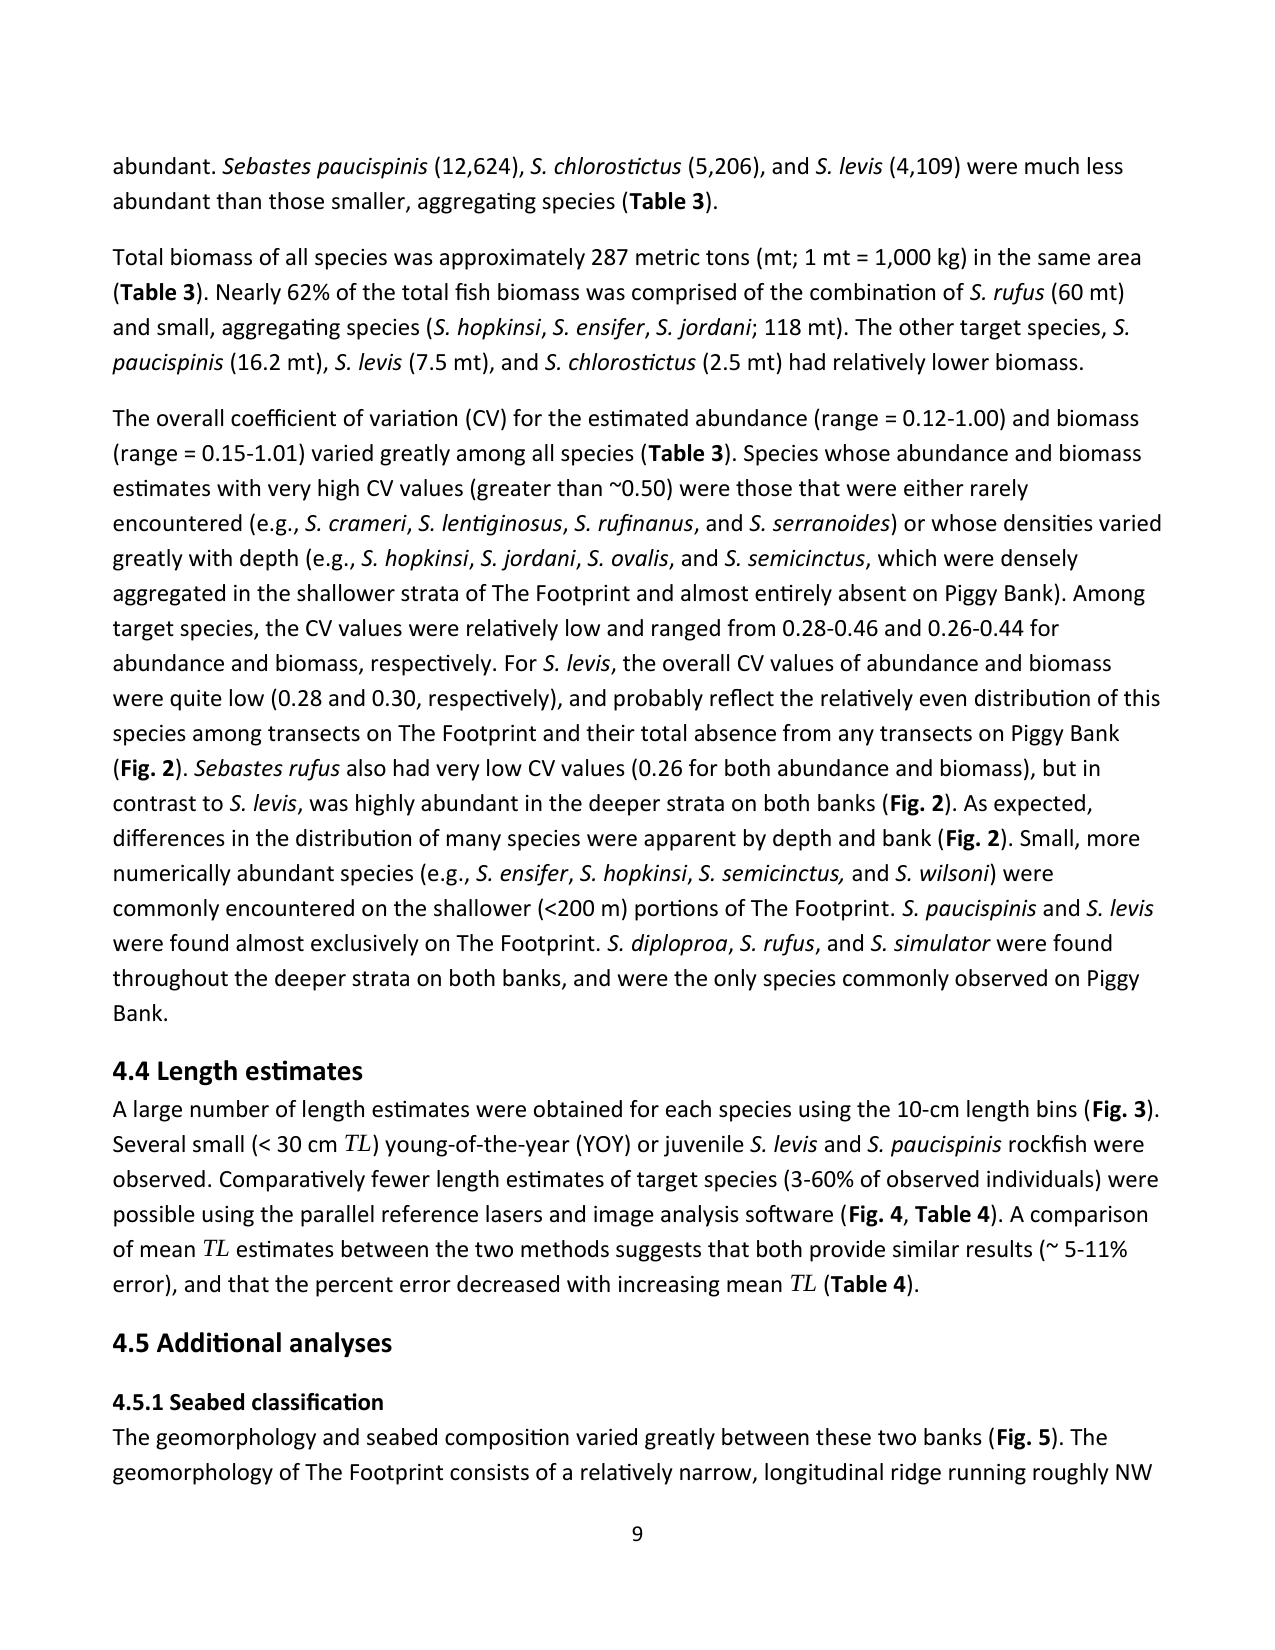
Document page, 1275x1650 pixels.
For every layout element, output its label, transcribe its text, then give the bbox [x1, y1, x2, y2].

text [112, 150, 1162, 216]
text The overall coefficient of variation (CV) for the estimated abundance (range = 0.12-1.00) and biomass (range = 0.15-1.01) varied greatly among all species (Table 3). Species whose abundance and biomass estimates with very high CV values (greater than ~0.50) were those that were either rarely encountered (e.g., S. crameri, S. lentiginosus, S. rufinanus, and S. serranoides) or whose densities varied greatly with depth (e.g., S. hopkinsi, S. jordani, S. ovalis, and S. semicinctus, which were densely aggregated in the shallower strata of The Footprint and almost entirely absent on Piggy Bank). Among target species, the CV values were relatively low and ranged from 0.28-0.46 and 0.26-0.44 for abundance and biomass, respectively. For S. levis, the overall CV values of abundance and biomass were quite low (0.28 and 0.30, respectively), and probably reflect the relatively even distribution of this species among transects on The Footprint and their total absence from any transects on Piggy Bank (Fig. 2). Sebastes rufus also had very low CV values (0.26 for both abundance and biomass), but in contrast to S. levis, was highly abundant in the deeper strata on both banks (Fig. 2). As expected, differences in the distribution of many species were apparent by depth and bank (Fig. 2). Small, more numerically abundant species (e.g., S. ensifer, S. hopkinsi, S. semicinctus, and S. wilsoni) were commonly encountered on the shallower (<200 m) portions of The Footprint. S. paucispinis and S. levis were found almost exclusively on The Footprint. S. diploproa, S. rufus, and S. simulator were found throughout the deeper strata on both banks, and were the only species commonly observed on Piggy Bank. [112, 402, 1162, 1027]
subtitle 4.4 Length estimates [112, 1052, 1162, 1088]
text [112, 1421, 1162, 1487]
subtitle 4.5.1 Seabed classification [112, 1386, 1162, 1417]
text Total biomass of all species was approximately 287 metric tons (mt; 1 mt = 1,000 kg) in the same area (Table 3). Nearly 62% of the total fish biomass was comprised of the combination of S. rufus (60 mt) and small, aggregating species (S. hopkinsi, S. ensifer, S. jordani; 118 mt). The other target species, S. paucispinis (16.2 mt), S. levis (7.5 mt), and S. chlorostictus (2.5 mt) had relatively lower biomass. [112, 241, 1162, 376]
text A large number of length estimates were obtained for each species using the 10-cm length bins (Fig. 3). Several small (< 30 cm ) young-of-the-year (YOY) or juvenile S. levis and S. paucispinis rockfish were observed. Comparatively fewer length estimates of target species (3-60% of observed individuals) were possible using the parallel reference lasers and image analysis software (Fig. 4, Table 4). A comparison of mean estimates between the two methods suggests that both provide similar results (~ 5-11% error), and that the percent error decreased with increasing mean (Table 4). [112, 1093, 1162, 1299]
subtitle 4.5 Additional analyses [112, 1324, 1162, 1360]
